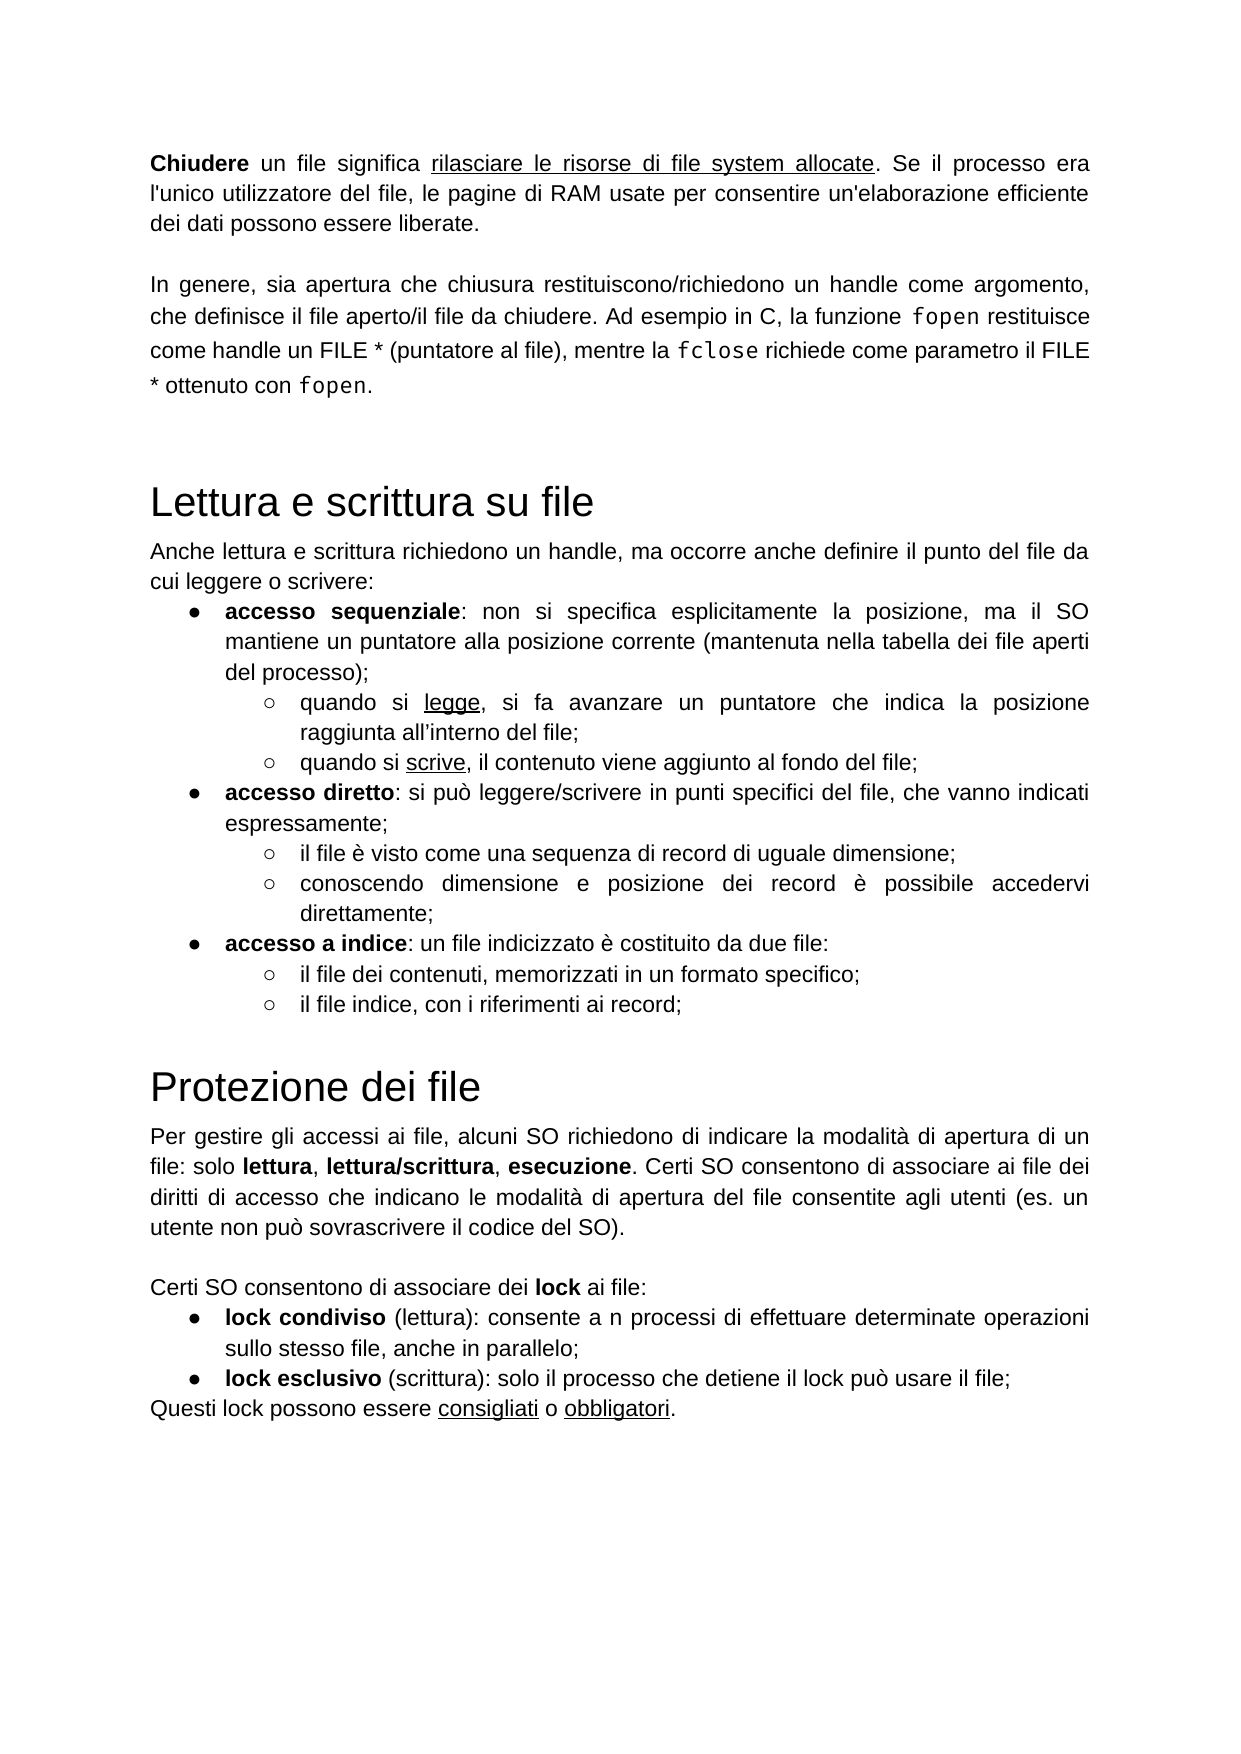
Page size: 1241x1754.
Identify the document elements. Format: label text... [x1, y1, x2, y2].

list il file è visto come una sequenza di record di uguale dimensione; [262, 840, 1090, 866]
text Certi SO consentono di associare dei lock ai file: [150, 1274, 1090, 1301]
list accesso sequenziale: non si specifica esplicitamente la posizione, ma il SO mantiene un puntatore alla posizione corrente (mantenuta nella tabella dei file aperti del processo); [187, 598, 1090, 685]
list accesso diretto: si può leggere/scrivere in punti specifici del file, che vanno indicati espressamente; [187, 779, 1090, 836]
list accesso a indice: un file indicizzato è costituito da due file: [187, 930, 1090, 957]
list quando si legge, si fa avanzare un puntatore che indica la posizione raggiunta all’interno del file; [262, 689, 1090, 745]
text In genere, sia apertura che chiusura restituiscono/richiedono un handle come argomento, che definisce il file aperto/il file da chiudere. Ad esempio in C, la funzione fopen restituisce come handle un FILE * (puntatore al file), mentre la fclose richiede come parametro il FILE * ottenuto con fopen. [150, 271, 1090, 401]
text Anche lettura e scrittura richiedono un handle, ma occorre anche definire il punto del file da cui leggere o scrivere: [150, 538, 1090, 594]
subtitle Protezione dei file [150, 1063, 1090, 1111]
text Chiudere un file significa rilasciare le risorse di file system allocate. Se il processo era l'unico utilizzatore del file, le pagine di RAM usate per consentire un'elaborazione efficiente dei dati possono essere liberate. [150, 150, 1090, 237]
list il file indice, con i riferimenti ai record; [262, 991, 1090, 1017]
list quando si scrive, il contenuto viene aggiunto al fondo del file; [262, 749, 1090, 776]
subtitle Lettura e scrittura su file [150, 477, 1090, 525]
list il file dei contenuti, memorizzati in un formato specifico; [262, 961, 1090, 987]
list lock condiviso (lettura): consente a n processi di effettuare determinate operazioni sullo stesso file, anche in parallelo; [187, 1304, 1090, 1361]
list conoscendo dimensione e posizione dei record è possibile accedervi direttamente; [262, 870, 1090, 927]
list lock esclusivo (scrittura): solo il processo che detiene il lock può usare il file; [187, 1365, 1090, 1391]
text Per gestire gli accessi ai file, alcuni SO richiedono di indicare la modalità di apertura di un file: solo lettura, lettura/scrittura, esecuzione. Certi SO consentono di associare ai file dei diritti di accesso che indicano le modalità di apertura del file consentite agli utenti (es. un utente non può sovrascrivere il codice del SO). [150, 1123, 1090, 1240]
text Questi lock possono essere consigliati o obbligatori. [150, 1395, 1090, 1421]
